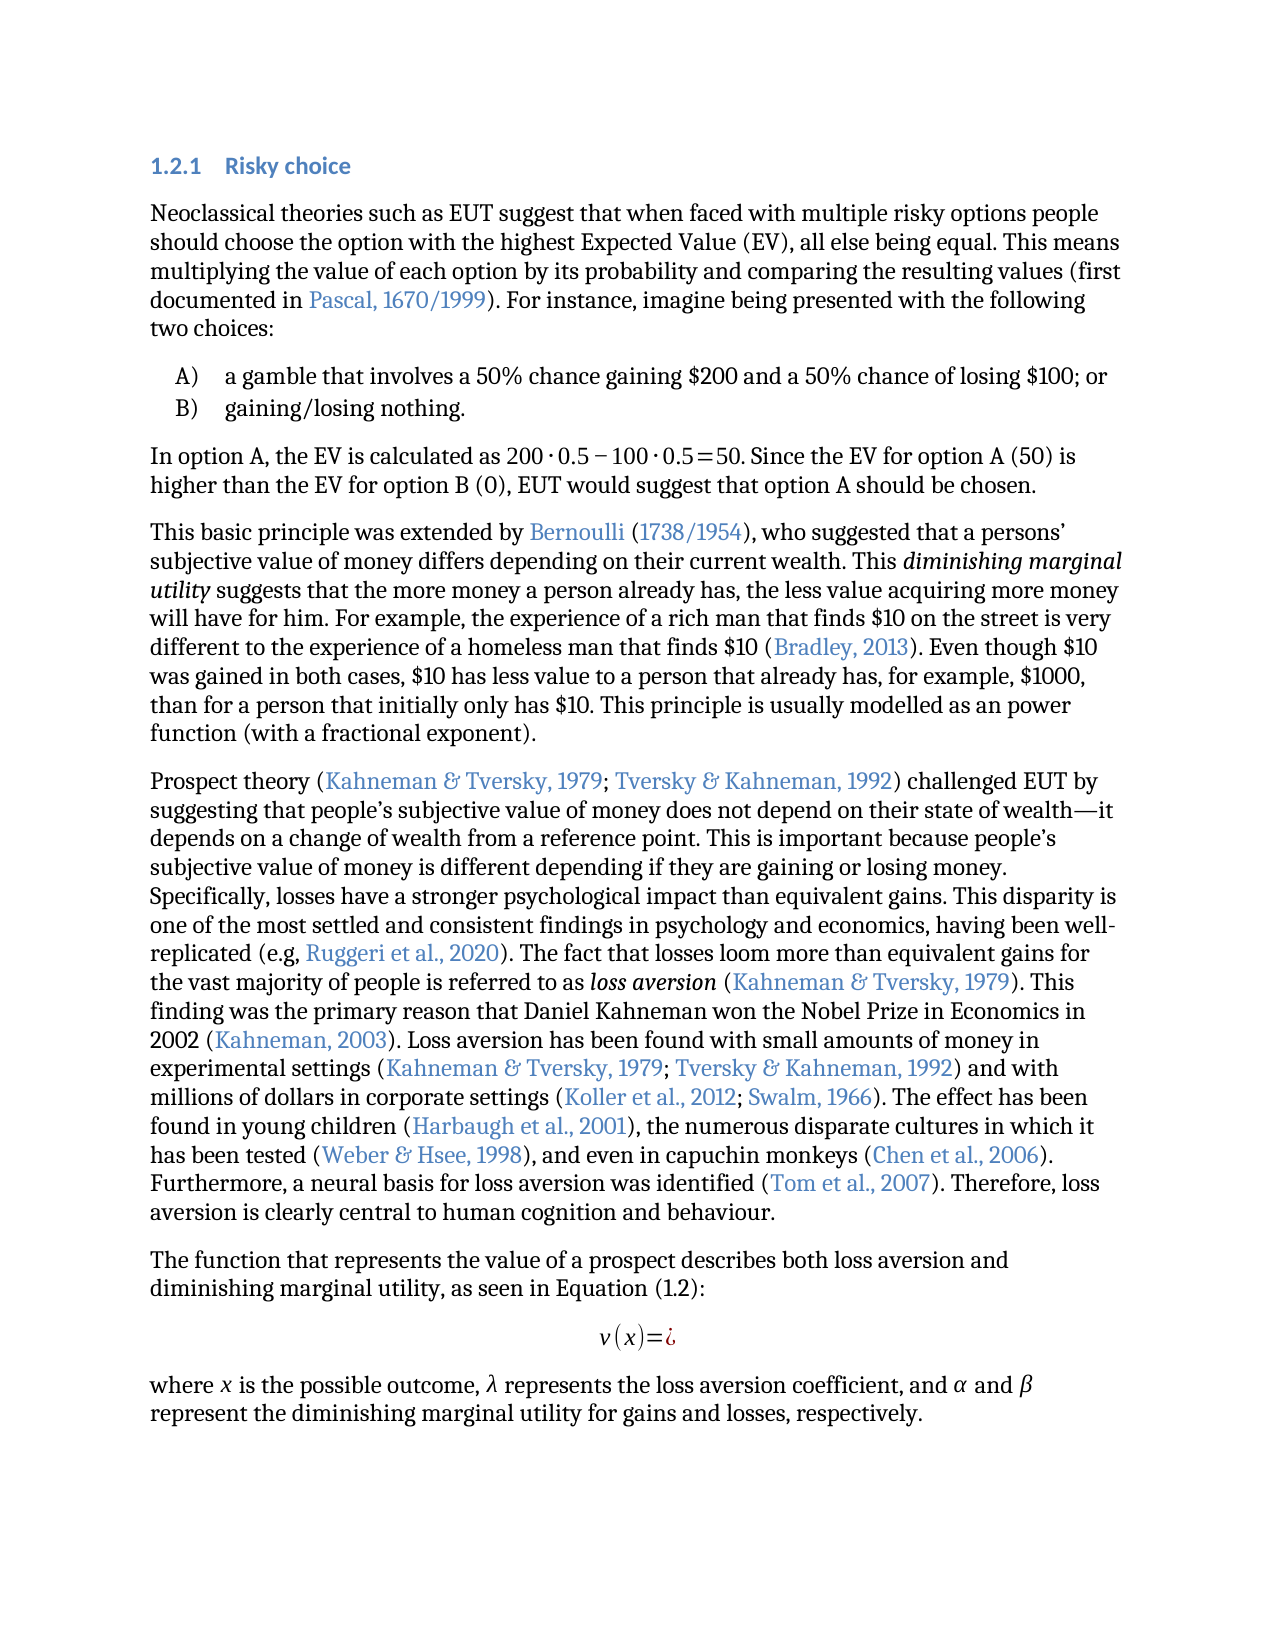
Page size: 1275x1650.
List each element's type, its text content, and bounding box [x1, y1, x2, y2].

list gaining/losing nothing. [175, 394, 1125, 423]
text In option A, the EV is calculated as . Since the EV for option A (50) is higher than the EV for option B (0), EUT would suggest that option A should be chosen. [150, 442, 1125, 499]
list a gamble that involves a 50% chance gaining $200 and a 50% chance of losing $100; or [175, 362, 1125, 391]
subtitle 1.2.1 Risky choice [150, 150, 1125, 181]
text Neoclassical theories such as EUT suggest that when faced with multiple risky options people should choose the option with the highest Expected Value (EV), all else being equal. This means multiplying the value of each option by its probability and comparing the resulting values (first documented in Pascal, 1670/1999). For instance, imagine being presented with the following two choices: [150, 199, 1125, 343]
text The function that represents the value of a prospect describes both loss aversion and diminishing marginal utility, as seen in Equation (1.2): [150, 1246, 1125, 1303]
text where is the possible outcome, represents the loss aversion coefficient, and and represent the diminishing marginal utility for gains and losses, respectively. [150, 1371, 1125, 1428]
text Prospect theory (Kahneman & Tversky, 1979; Tversky & Kahneman, 1992) challenged EUT by suggesting that people’s subjective value of money does not depend on their state of wealth—it depends on a change of wealth from a reference point. This is important because people’s subjective value of money is different depending if they are gaining or losing money. Specifically, losses have a stronger psychological impact than equivalent gains. This disparity is one of the most settled and consistent findings in psychology and economics, having been well-replicated (e.g, Ruggeri et al., 2020). The fact that losses loom more than equivalent gains for the vast majority of people is referred to as loss aversion (Kahneman & Tversky, 1979). This finding was the primary reason that Daniel Kahneman won the Nobel Prize in Economics in 2002 (Kahneman, 2003). Loss aversion has been found with small amounts of money in experimental settings (Kahneman & Tversky, 1979; Tversky & Kahneman, 1992) and with millions of dollars in corporate settings (Koller et al., 2012; Swalm, 1966). The effect has been found in young children (Harbaugh et al., 2001), the numerous disparate cultures in which it has been tested (Weber & Hsee, 1998), and even in capuchin monkeys (Chen et al., 2006). Furthermore, a neural basis for loss aversion was identified (Tom et al., 2007). Therefore, loss aversion is clearly central to human cognition and behaviour. [150, 767, 1125, 1227]
text This basic principle was extended by Bernoulli (1738/1954), who suggested that a persons’ subjective value of money differs depending on their current wealth. This diminishing marginal utility suggests that the more money a person already has, the less value acquiring more money will have for him. For example, the experience of a rich man that finds $10 on the street is very different to the experience of a homeless man that finds $10 (Bradley, 2013). Even though $10 was gained in both cases, $10 has less value to a person that already has, for example, $1000, than for a person that initially only has $10. This principle is usually modelled as an power function (with a fractional exponent). [150, 518, 1125, 748]
